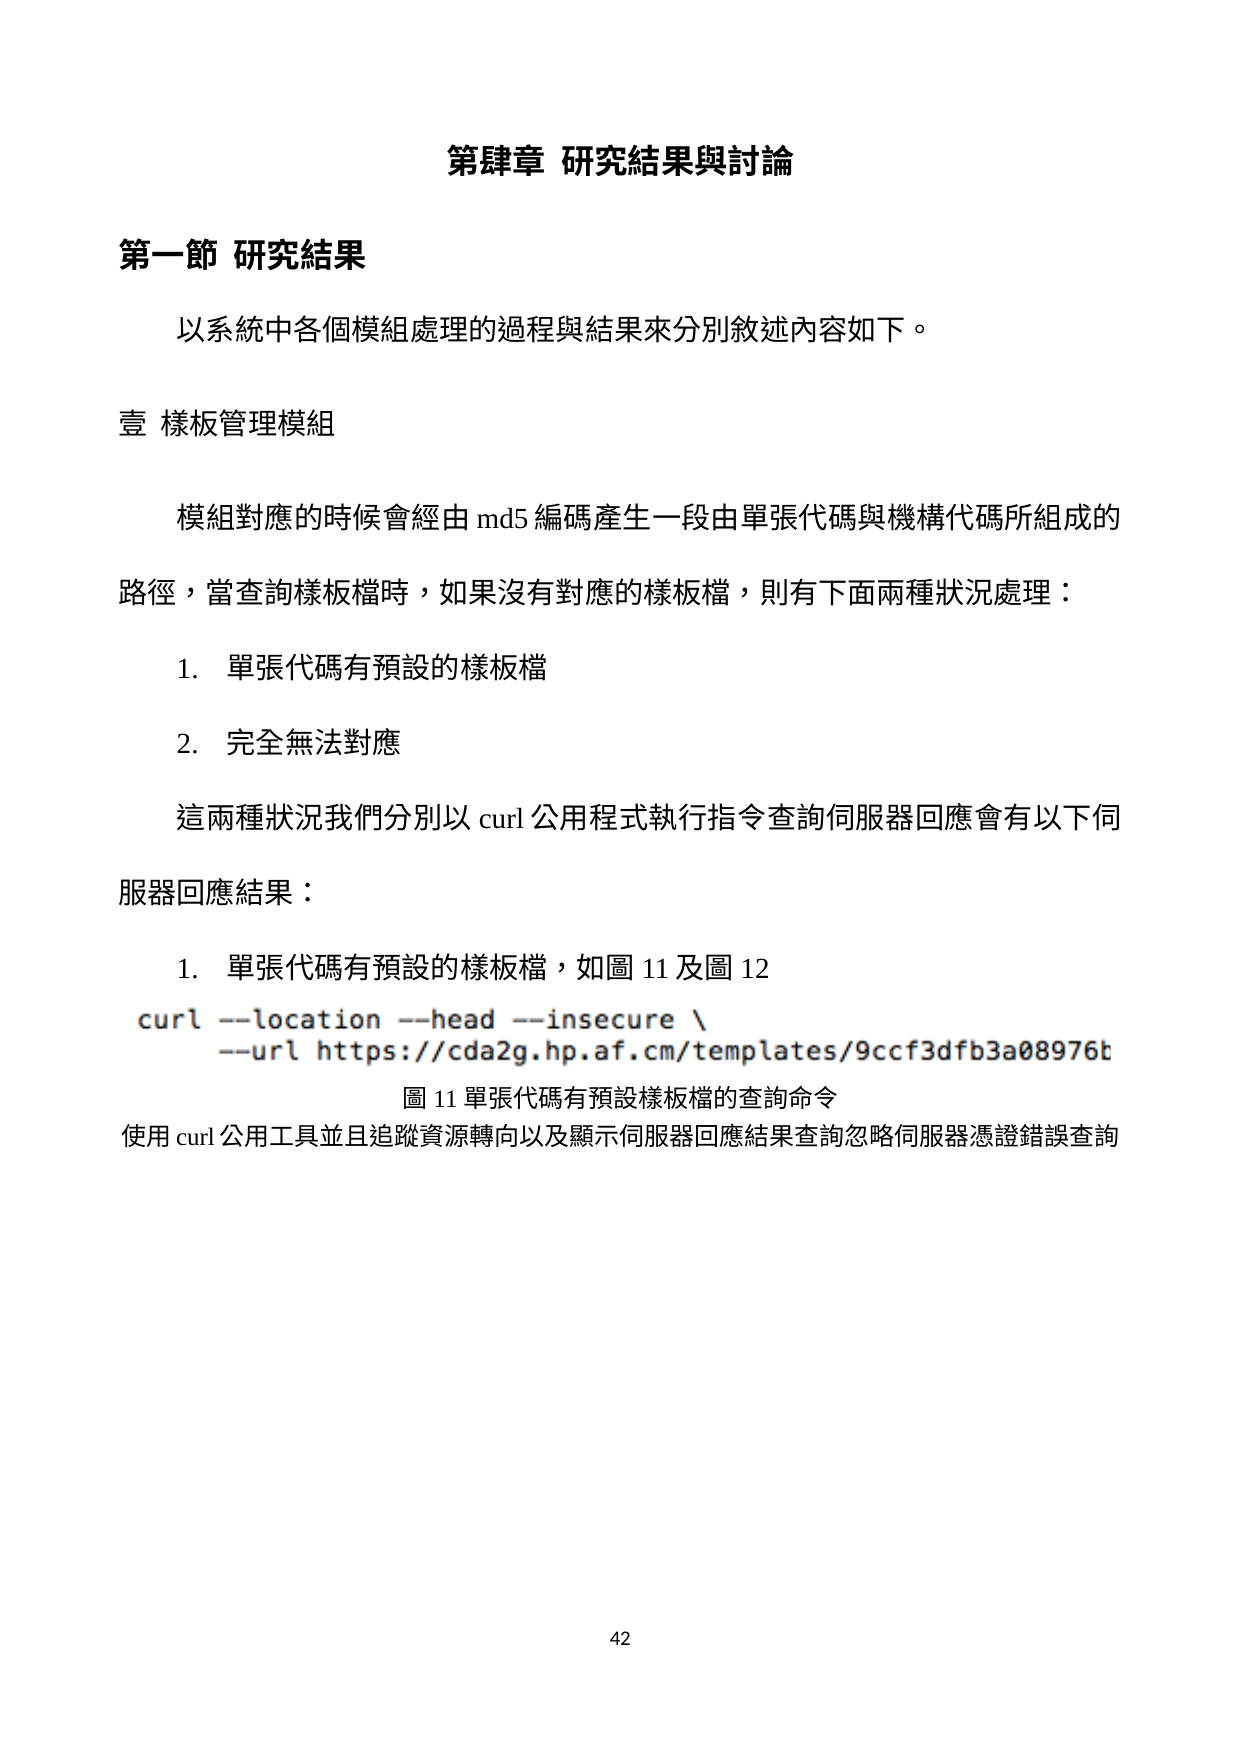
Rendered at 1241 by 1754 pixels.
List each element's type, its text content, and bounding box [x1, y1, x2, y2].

list 單張代碼有預設的樣板檔，如圖 11及圖 12 [176, 928, 1122, 1003]
text 使用curl公用工具並且追蹤資源轉向以及顯示伺服器回應結果查詢忽略伺服器憑證錯誤查詢 [118, 1115, 1122, 1153]
list 完全無法對應 [176, 703, 1122, 778]
text 模組對應的時候會經由md5編碼產生一段由單張代碼與機構代碼所組成的路徑，當查詢樣板檔時，如果沒有對應的樣板檔，則有下面兩種狀況處理： [118, 478, 1122, 628]
list 單張代碼有預設的樣板檔 [176, 628, 1122, 703]
text 這兩種狀況我們分別以curl公用程式執行指令查詢伺服器回應會有以下伺服器回應結果： [118, 778, 1122, 928]
subtitle 樣板管理模組 [118, 384, 1122, 459]
text 以系統中各個模組處理的過程與結果來分別敘述內容如下。 [118, 290, 1122, 365]
subtitle 研究結果與討論 [118, 122, 1122, 197]
subtitle 研究結果 [118, 215, 1122, 290]
text 圖 11 單張代碼有預設樣板檔的查詢命令 [1, 1078, 1239, 1115]
picture [129, 1002, 1111, 1075]
